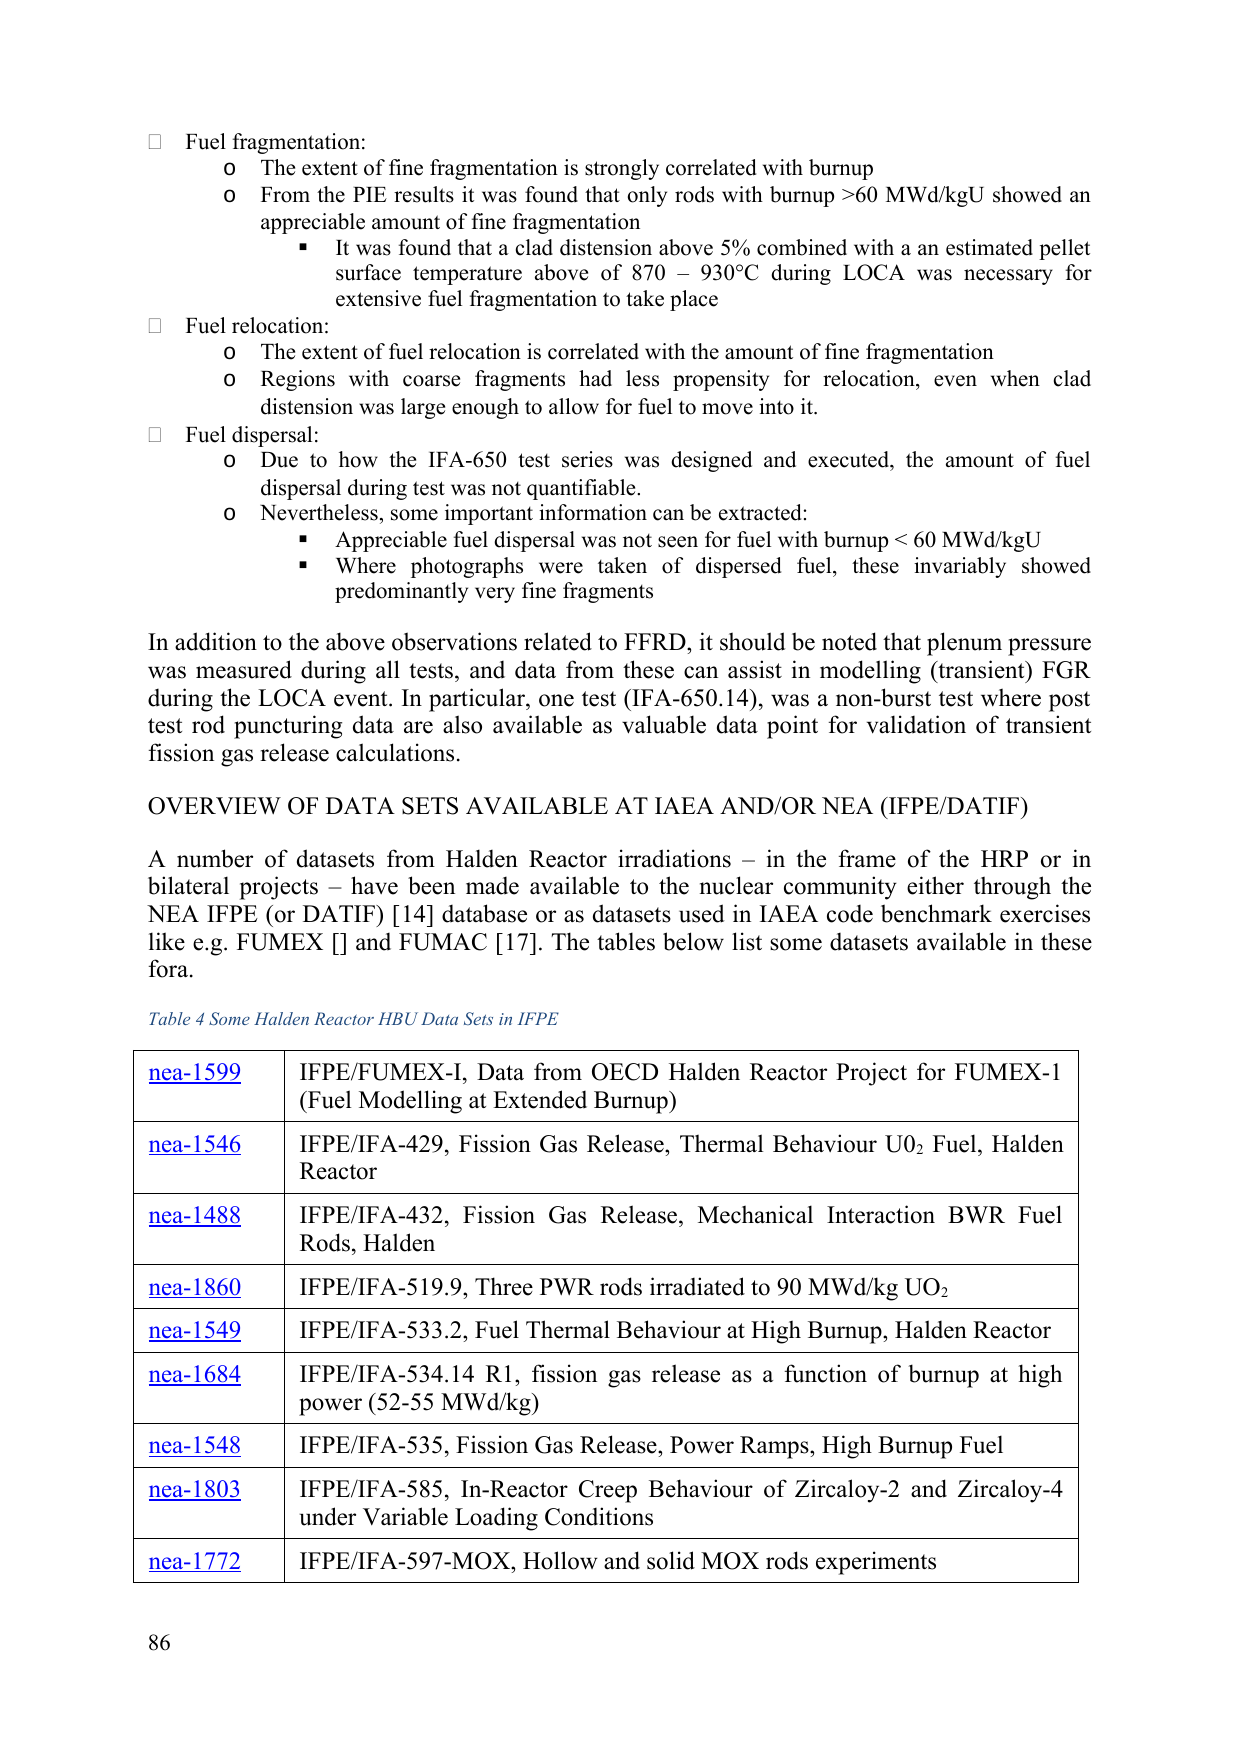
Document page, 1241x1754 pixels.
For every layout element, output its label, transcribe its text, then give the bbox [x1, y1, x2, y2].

text Overview of data sets available at IAEA and/or NEA (IFPE/DATIF) [148, 792, 1092, 820]
list Where photographs were taken of dispersed fuel, these invariably showed predominantly very fine fragments [298, 553, 1092, 603]
table_cell nea-1803 [134, 1468, 284, 1538]
table_header nea-1599 [134, 1051, 284, 1121]
list Fuel relocation: [148, 311, 1092, 339]
table_cell nea-1684 [134, 1353, 284, 1423]
list It was found that a clad distension above 5% combined with a an estimated pellet surface temperature above of 870 – 930°C during LOCA was necessary for extensive fuel fragmentation to take place [298, 235, 1092, 311]
list Regions with coarse fragments had less propensity for relocation, even when clad distension was large enough to allow for fuel to move into it. [223, 366, 1092, 419]
table_cell IFPE/IFA-535, Fission Gas Release, Power Ramps, High Burnup Fuel [285, 1424, 1078, 1467]
table_cell IFPE/IFA-533.2, Fuel Thermal Behaviour at High Burnup, Halden Reactor [285, 1309, 1078, 1352]
list Nevertheless, some important information can be extracted: [223, 500, 1092, 527]
list The extent of fine fragmentation is strongly correlated with burnup [223, 155, 1092, 182]
table_cell nea-1488 [134, 1194, 284, 1264]
text A number of datasets from Halden Reactor irradiations – in the frame of the HRP or in bilateral projects – have been made available to the nuclear community either through the NEA IFPE (or DATIF) [14] database or as datasets used in IAEA code benchmark exercises like e.g. FUMEX [] and FUMAC [17]. The tables below list some datasets available in these fora. [148, 845, 1092, 983]
table_cell IFPE/IFA-519.9, Three PWR rods irradiated to 90 MWd/kg UO2 [285, 1265, 1078, 1308]
list Fuel dispersal: [148, 419, 1092, 447]
list Due to how the IFA-650 test series was designed and executed, the amount of fuel dispersal during test was not quantifiable. [223, 447, 1092, 500]
table_cell IFPE/IFA-429, Fission Gas Release, Thermal Behaviour U02 Fuel, Halden Reactor [285, 1122, 1078, 1193]
table_cell nea-1548 [134, 1424, 284, 1467]
table_cell IFPE/IFA-534.14 R1, fission gas release as a function of burnup at high power (52-55 MWd/kg) [285, 1353, 1078, 1423]
table_cell IFPE/IFA-597-MOX, Hollow and solid MOX rods experiments [285, 1539, 1078, 1582]
table_header IFPE/FUMEX-I, Data from OECD Halden Reactor Project for FUMEX-1 (Fuel Modelling at Extended Burnup) [285, 1051, 1078, 1121]
table_cell IFPE/IFA-432, Fission Gas Release, Mechanical Interaction BWR Fuel Rods, Halden [285, 1194, 1078, 1264]
table_cell IFPE/IFA-585, In-Reactor Creep Behaviour of Zircaloy-2 and Zircaloy-4 under Variable Loading Conditions [285, 1468, 1078, 1538]
table_cell nea-1772 [134, 1539, 284, 1582]
table_cell nea-1860 [134, 1265, 284, 1308]
table_cell nea-1549 [134, 1309, 284, 1352]
list From the PIE results it was found that only rods with burnup >60 MWd/kgU showed an appreciable amount of fine fragmentation [223, 182, 1092, 235]
list Appreciable fuel dispersal was not seen for fuel with burnup < 60 MWd/kgU [298, 527, 1092, 553]
text Table 4 Some Halden Reactor HBU Data Sets in IFPE [148, 1008, 1092, 1029]
table_cell nea-1546 [134, 1122, 284, 1193]
list Fuel fragmentation: [148, 127, 1092, 155]
text In addition to the above observations related to FFRD, it should be noted that plenum pressure was measured during all tests, and data from these can assist in modelling (transient) FGR during the LOCA event. In particular, one test (IFA-650.14), was a non-burst test where post test rod puncturing data are also available as valuable data point for validation of transient fission gas release calculations. [148, 628, 1092, 767]
list The extent of fuel relocation is correlated with the amount of fine fragmentation [223, 339, 1092, 366]
